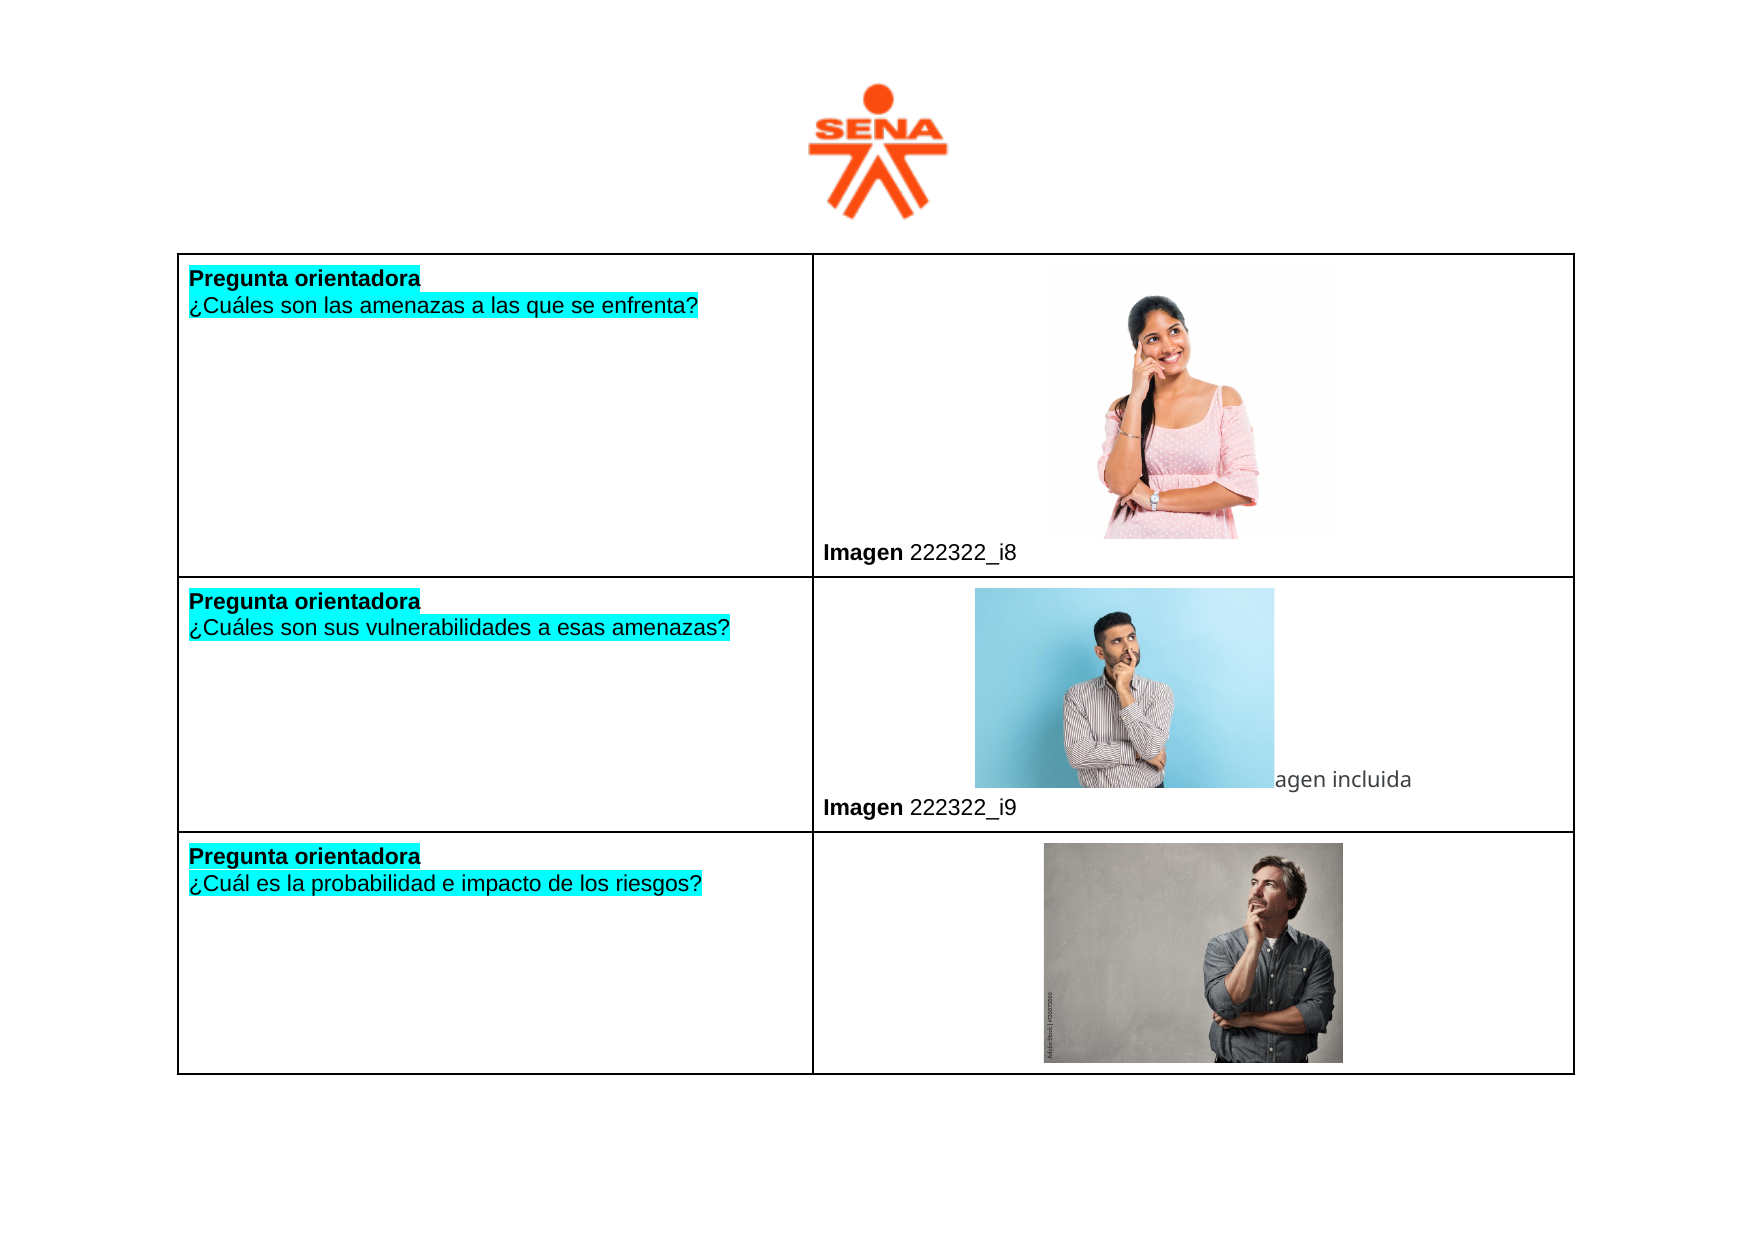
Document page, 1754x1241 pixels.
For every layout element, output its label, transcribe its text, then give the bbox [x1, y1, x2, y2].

table_cell Pregunta orientadora ¿Cuál es la probabilidad e impacto de los riesgos? [179, 833, 812, 1073]
picture [796, 75, 958, 227]
table_cell Pregunta orientadora ¿Cuáles son las amenazas a las que se enfrenta? [179, 255, 812, 576]
table_cell agen incluida Imagen 222322_i9 [814, 578, 1573, 831]
picture [1043, 843, 1343, 1063]
picture [1050, 265, 1337, 539]
picture [975, 588, 1275, 788]
table_cell Imagen 222322_i8 [814, 255, 1573, 576]
table_cell Pregunta orientadora ¿Cuáles son sus vulnerabilidades a esas amenazas? [179, 578, 812, 831]
table_cell Imagen: 222322_i10 [814, 833, 1573, 1073]
